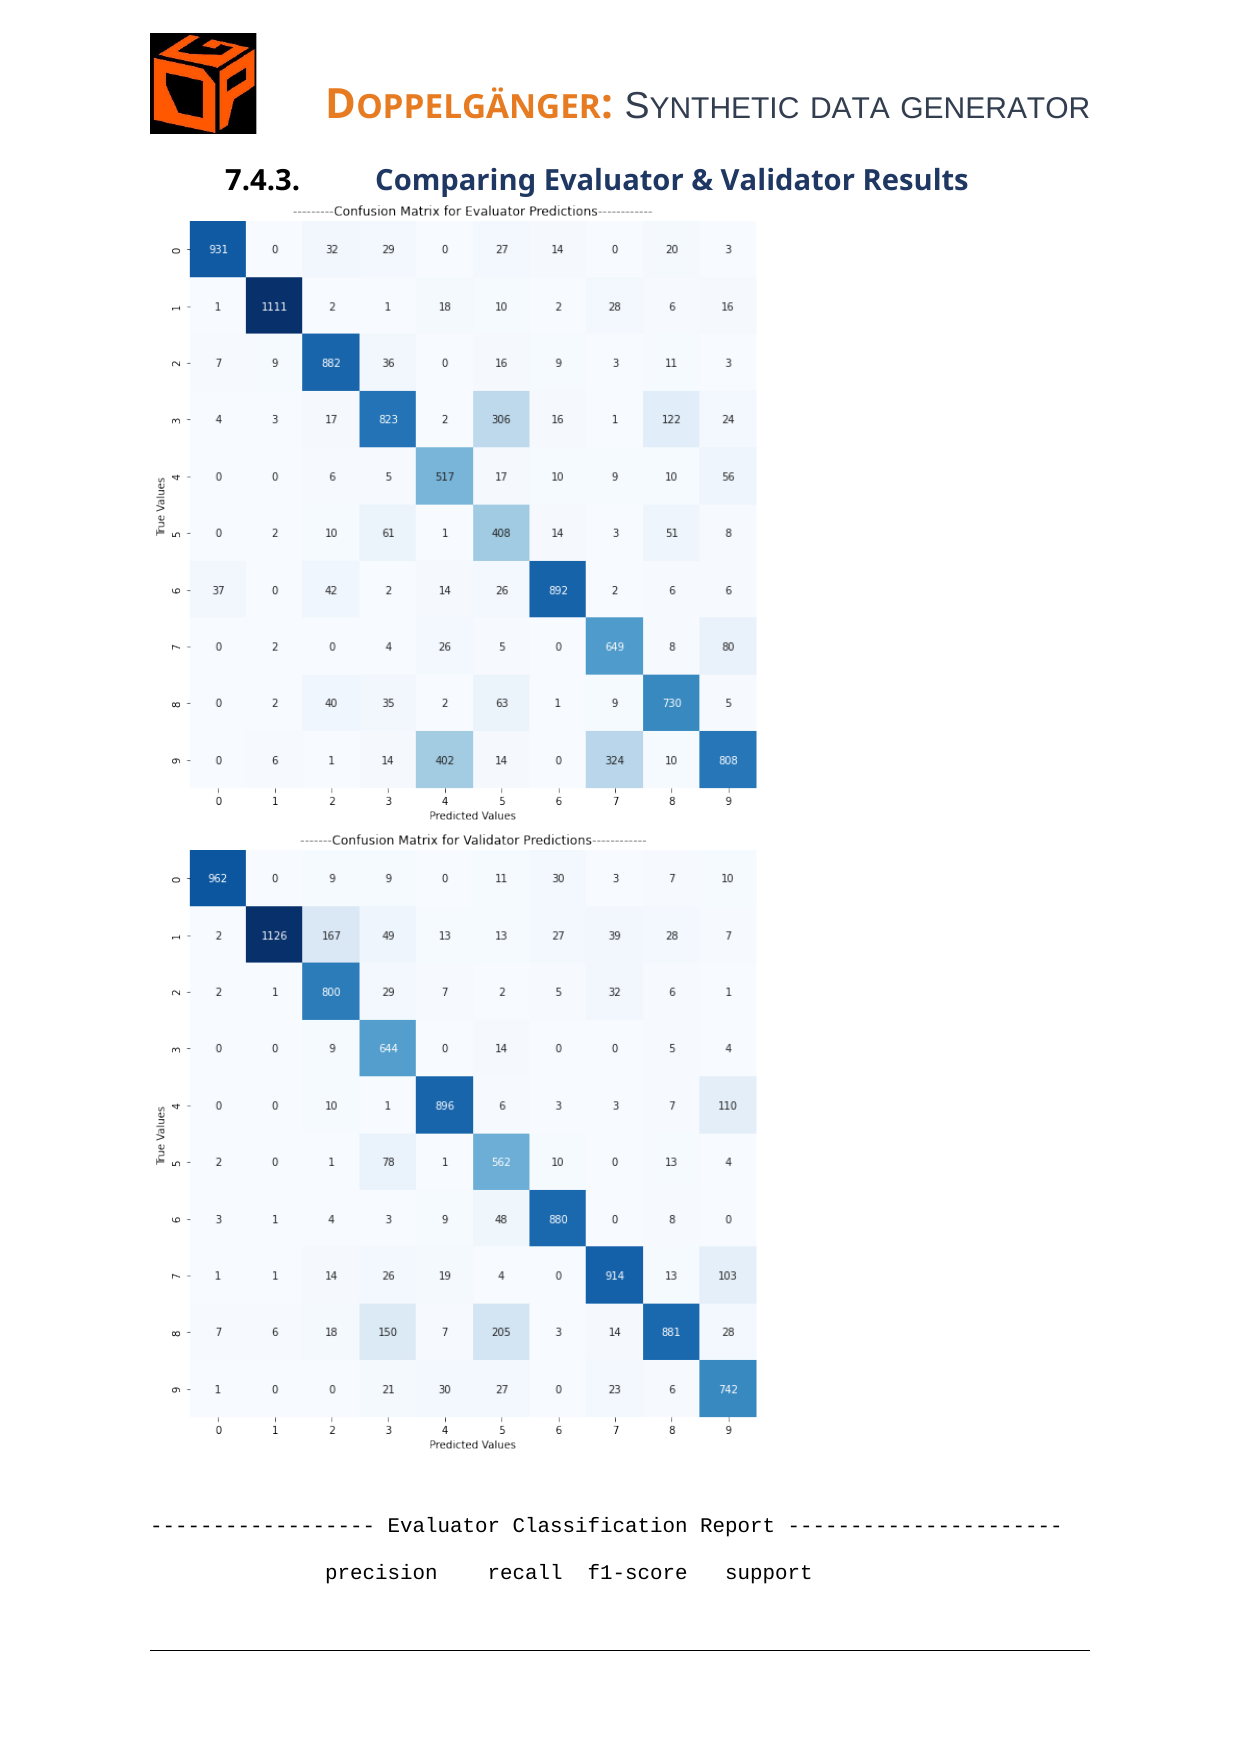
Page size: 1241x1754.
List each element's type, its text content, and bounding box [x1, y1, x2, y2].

subtitle Comparing Evaluator & Validator Results [225, 159, 1090, 199]
picture [150, 198, 763, 1457]
picture [150, 33, 257, 134]
text precision recall f1-score support [150, 1562, 1090, 1586]
text ------------------ Evaluator Classification Report ---------------------- [150, 1514, 1090, 1538]
